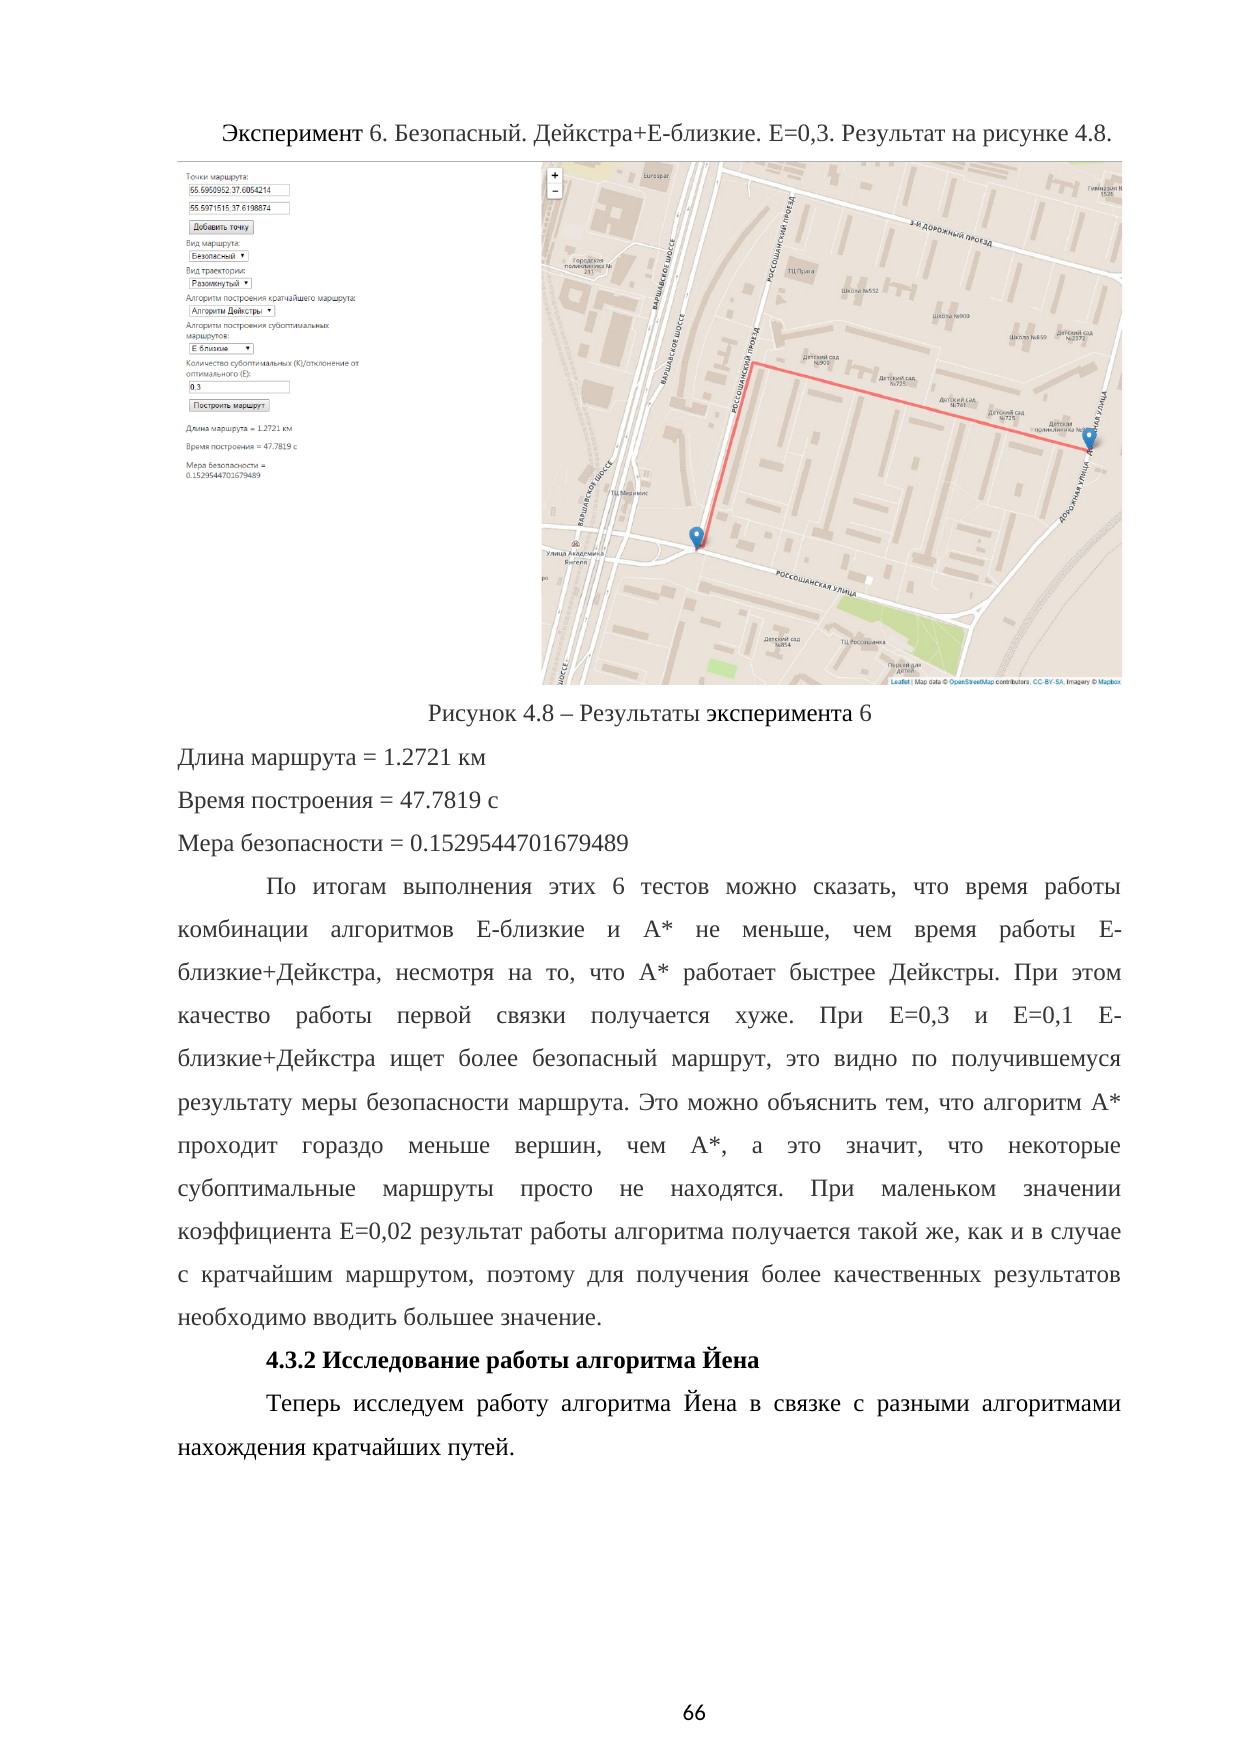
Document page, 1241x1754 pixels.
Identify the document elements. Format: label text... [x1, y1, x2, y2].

text Эксперимент 6. Безопасный. Дейкстра+Е-близкие. E=0,3. Результат на рисунке 4.8. [177, 118, 1122, 147]
text Рисунок 4.8 – Результаты эксперимента 6 [177, 698, 1122, 727]
list Исследование работы алгоритма Йена [266, 1345, 1122, 1374]
text Длина маршрута = 1.2721 км [177, 742, 1122, 770]
text Теперь исследуем работу алгоритма Йена в связке с разными алгоритмами нахождения кратчайших путей. [177, 1388, 1122, 1460]
picture [177, 161, 1123, 685]
text Мера безопасности = 0.1529544701679489 [177, 828, 1122, 857]
text По итогам выполнения этих 6 тестов можно сказать, что время работы комбинации алгоритмов E-близкие и A* не меньше, чем время работы E-близкие+Дейкстра, несмотря на то, что А* работает быстрее Дейкстры. При этом качество работы первой связки получается хуже. При E=0,3 и E=0,1 Е-близкие+Дейкстра ищет более безопасный маршрут, это видно по получившемуся результату меры безопасности маршрута. Это можно объяснить тем, что алгоритм А* проходит гораздо меньше вершин, чем А*, а это значит, что некоторые субоптимальные маршруты просто не находятся. При маленьком значении коэффициента E=0,02 результат работы алгоритма получается такой же, как и в случае с кратчайшим маршрутом, поэтому для получения более качественных результатов необходимо вводить большее значение. [177, 871, 1122, 1331]
text Время построения = 47.7819 с [177, 785, 1122, 813]
